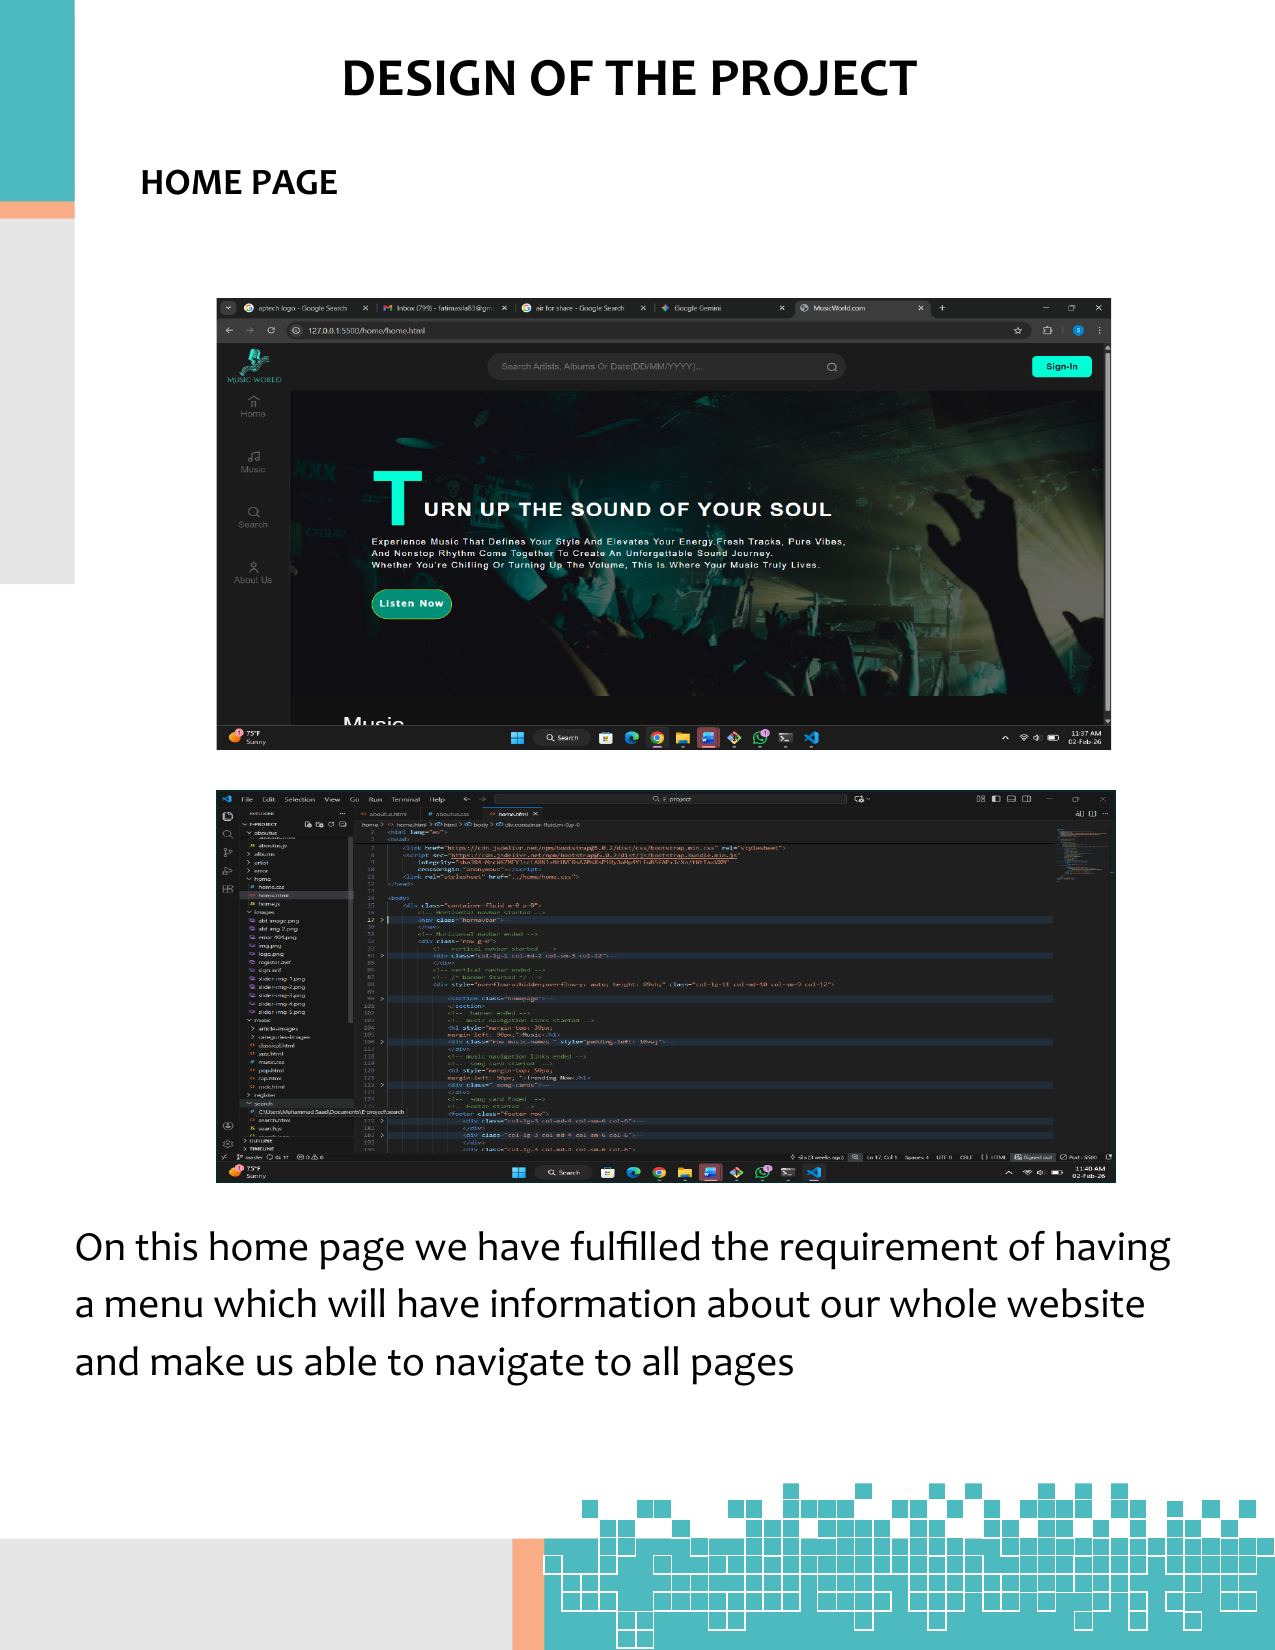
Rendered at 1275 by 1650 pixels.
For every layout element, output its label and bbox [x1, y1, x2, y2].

picture [218, 792, 1114, 1181]
picture [216, 298, 1112, 750]
